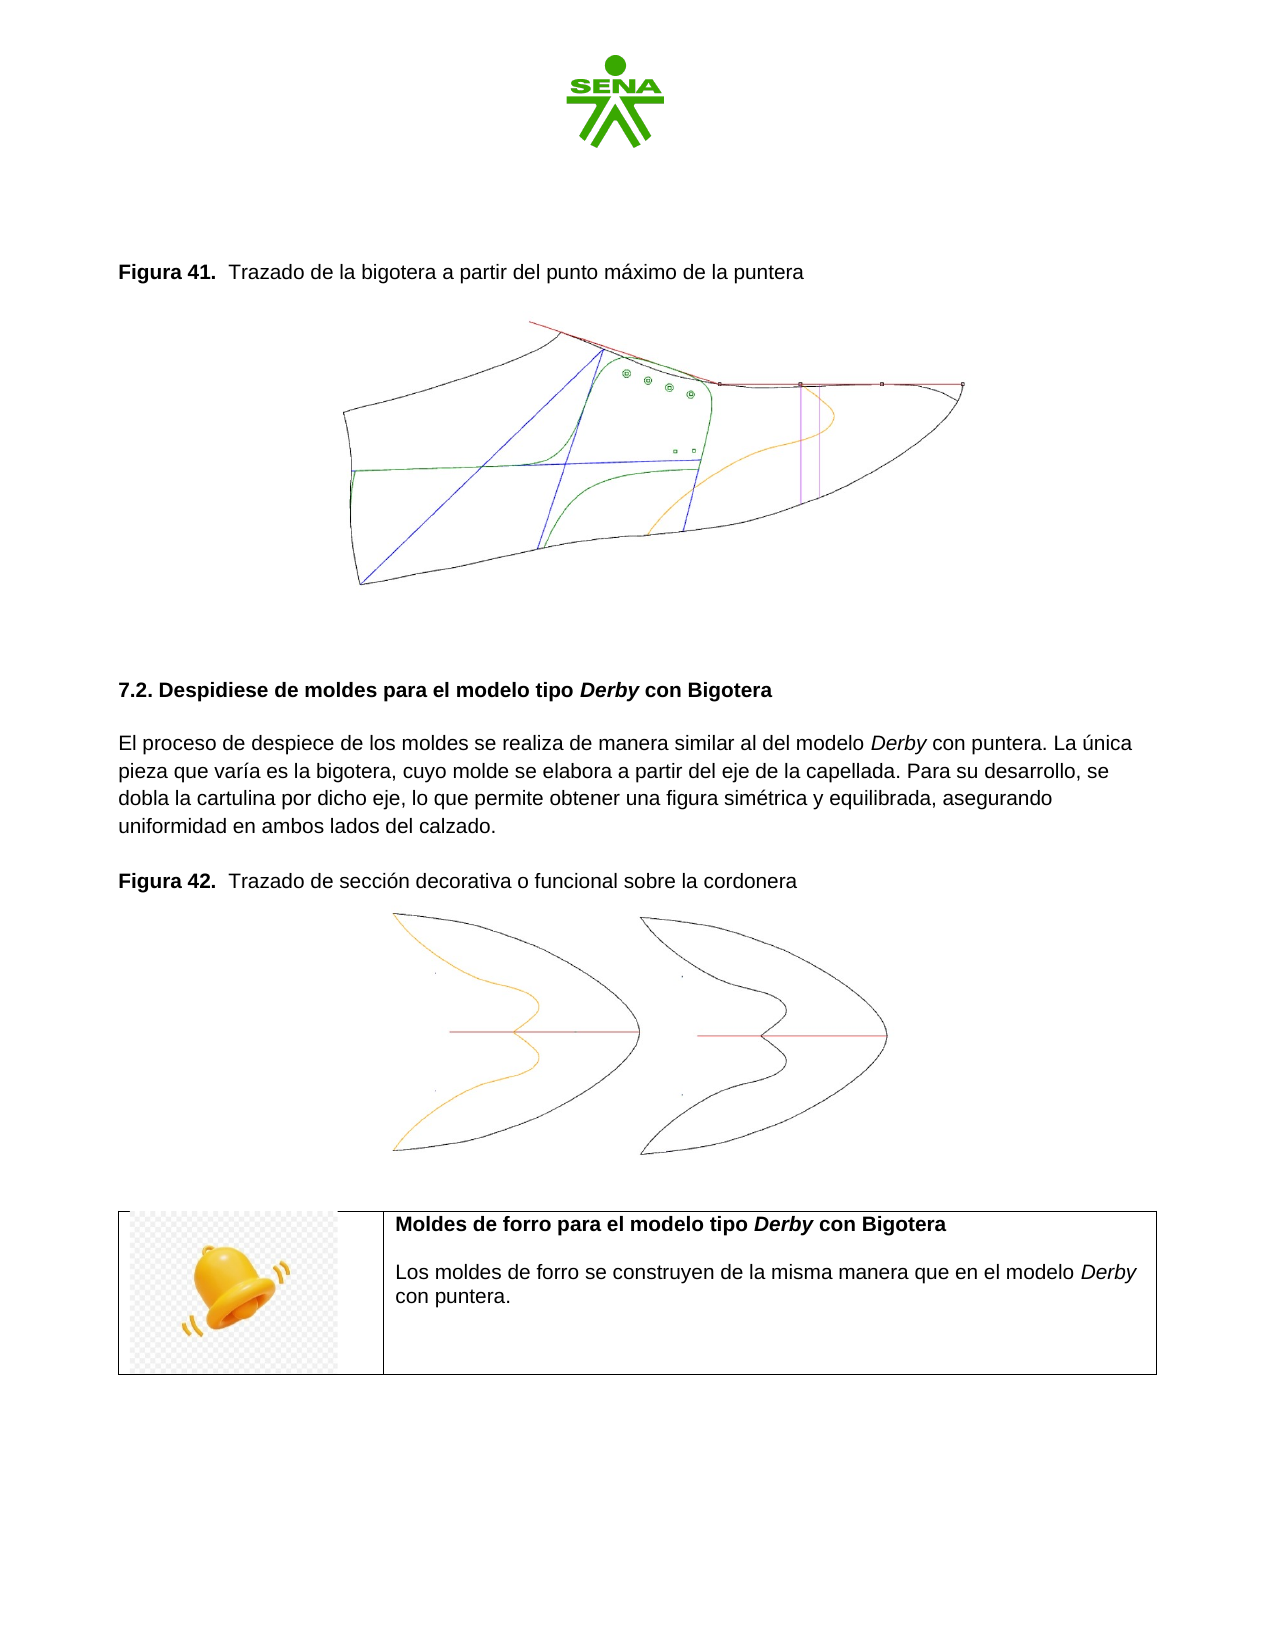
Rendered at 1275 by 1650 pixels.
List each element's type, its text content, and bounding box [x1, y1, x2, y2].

text Figura 42. Trazado de sección decorativa o funcional sobre la cordonera [118, 868, 1157, 892]
picture [566, 55, 664, 148]
picture [335, 311, 978, 596]
picture [371, 896, 904, 1180]
picture [129, 1211, 338, 1374]
table_header Moldes de forro para el modelo tipo Derby con Bigotera Los moldes de forro se construyen de la misma manera que en el modelo Derby con puntera. [384, 1212, 1156, 1373]
text Figura 41. Trazado de la bigotera a partir del punto máximo de la puntera [118, 260, 1157, 284]
text El proceso de despiece de los moldes se realiza de manera similar al del modelo Derby con puntera. La única pieza que varía es la bigotera, cuyo molde se elabora a partir del eje de la capellada. Para su desarrollo, se dobla la cartulina por dicho eje, lo que permite obtener una figura simétrica y equilibrada, asegurando uniformidad en ambos lados del calzado. [118, 731, 1157, 837]
table_header [119, 1212, 129, 1373]
table_header [338, 1212, 383, 1373]
text 7.2. Despidiese de moldes para el modelo tipo Derby con Bigotera [118, 678, 1157, 702]
